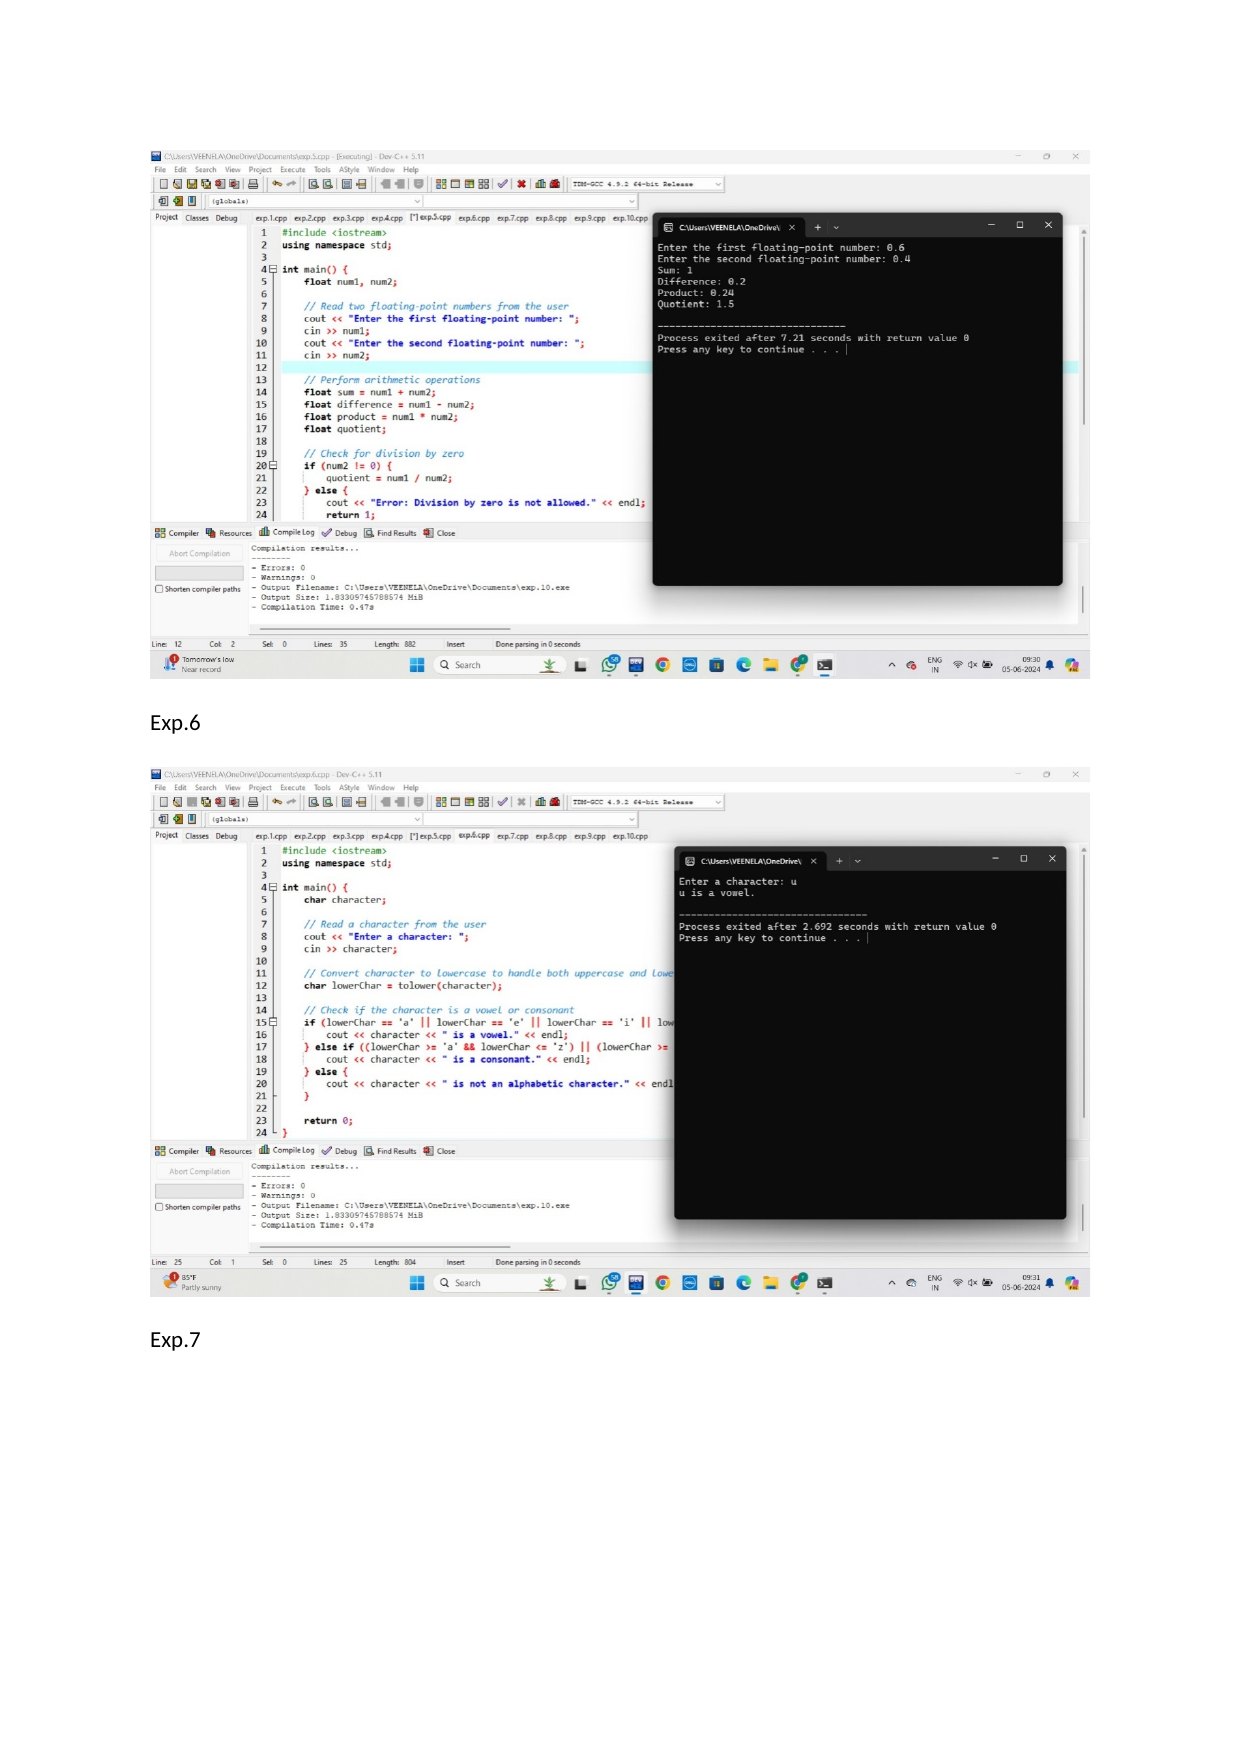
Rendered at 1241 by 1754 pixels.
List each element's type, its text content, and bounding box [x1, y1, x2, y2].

text Exp.7 [150, 1325, 1090, 1353]
picture [150, 767, 1091, 1297]
picture [150, 150, 1091, 679]
text Exp.6 [150, 708, 1090, 736]
